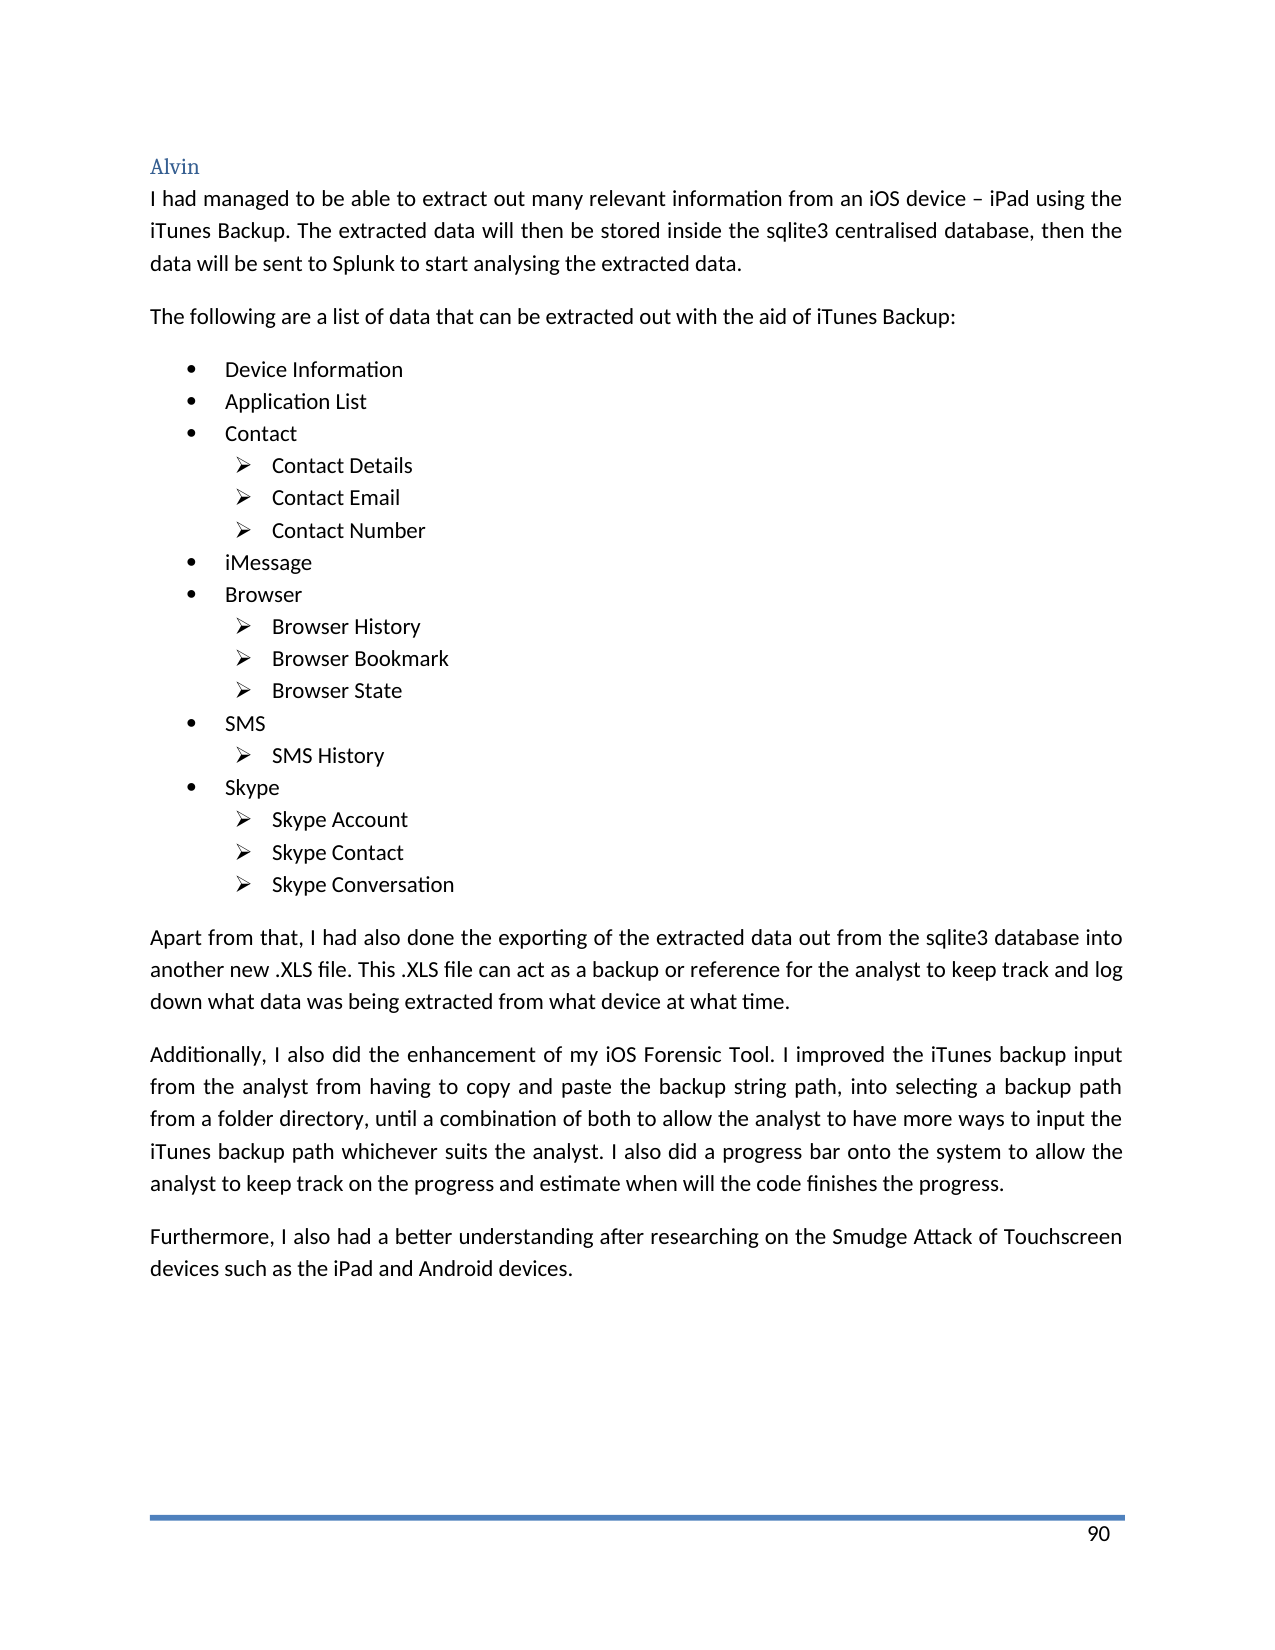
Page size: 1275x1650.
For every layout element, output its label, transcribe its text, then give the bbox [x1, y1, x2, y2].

text Apart from that, I had also done the exporting of the extracted data out from the sqlite3 database into another new .XLS file. This .XLS file can act as a backup or reference for the analyst to keep track and log down what data was being extracted from what device at what time. [150, 923, 1125, 1015]
list Contact Number [234, 516, 1125, 544]
text Furthermore, I also had a better understanding after researching on the Smudge Attack of Touchscreen devices such as the iPad and Android devices. [150, 1222, 1125, 1282]
list Device Information [187, 355, 1125, 383]
list Skype Account [234, 805, 1125, 833]
list Browser History [234, 612, 1125, 640]
list Skype Contact [234, 838, 1125, 866]
list SMS History [234, 741, 1125, 769]
text I had managed to be able to extract out many relevant information from an iOS device – iPad using the iTunes Backup. The extracted data will then be stored inside the sqlite3 centralised database, then the data will be sent to Splunk to start analysing the extracted data. [150, 184, 1125, 277]
list Application List [187, 387, 1125, 415]
list SMS [187, 709, 1125, 737]
list Skype [187, 773, 1125, 801]
list Browser Bookmark [234, 644, 1125, 672]
text The following are a list of data that can be extracted out with the aid of iTunes Backup: [150, 302, 1125, 330]
text Additionally, I also did the enhancement of my iOS Forensic Tool. I improved the iTunes backup input from the analyst from having to copy and paste the backup string path, into selecting a backup path from a folder directory, until a combination of both to allow the analyst to have more ways to input the iTunes backup path whichever suits the analyst. I also did a progress bar onto the system to allow the analyst to keep track on the progress and estimate when will the code finishes the progress. [150, 1040, 1125, 1197]
list Browser State [234, 677, 1125, 705]
list Contact Details [234, 451, 1125, 479]
list Contact Email [234, 483, 1125, 512]
list iMessage [187, 548, 1125, 576]
list Skype Conversation [234, 870, 1125, 898]
list Contact [187, 419, 1125, 447]
list Browser [187, 580, 1125, 608]
text Alvin [150, 154, 1125, 181]
